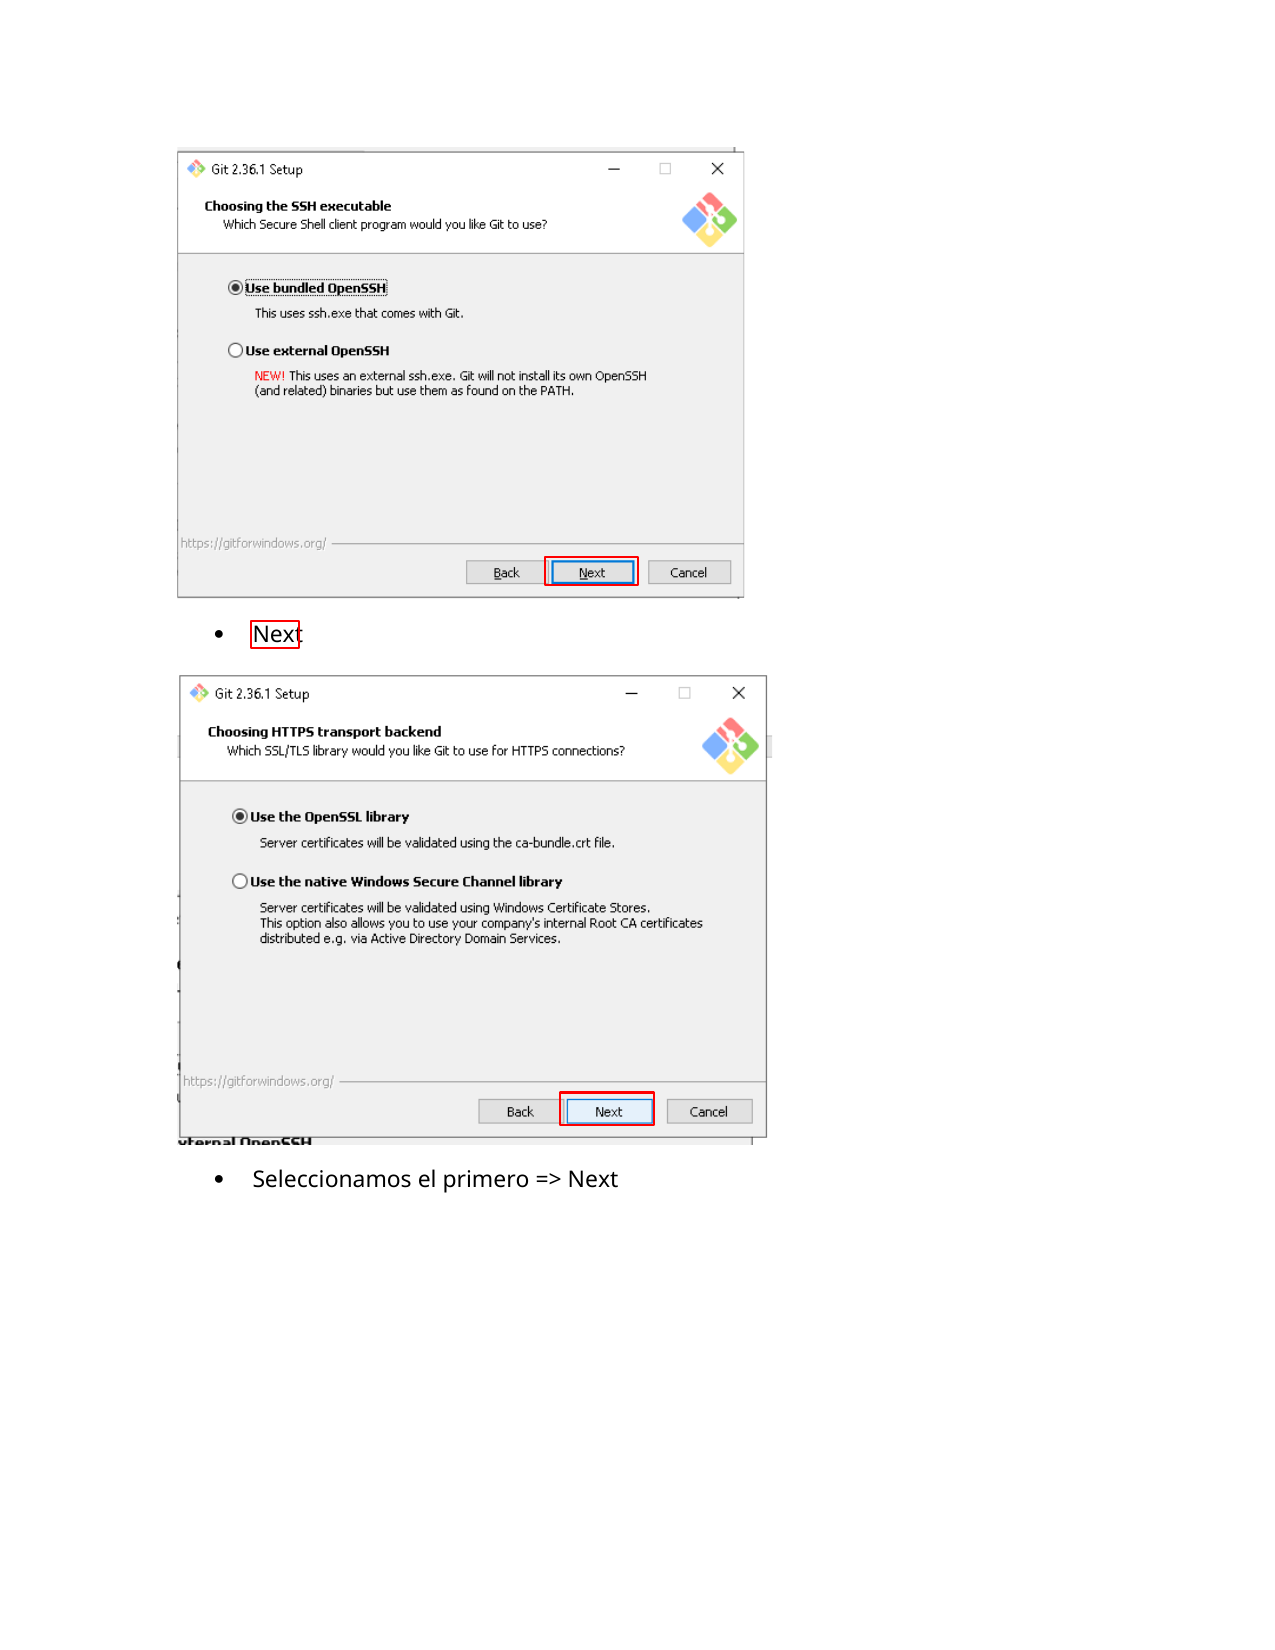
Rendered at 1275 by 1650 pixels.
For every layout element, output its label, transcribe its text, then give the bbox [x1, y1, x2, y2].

picture [177, 667, 773, 1145]
picture [177, 147, 745, 599]
list Seleccionamos el primero => Next [215, 1163, 1098, 1194]
list Next [215, 617, 1098, 649]
